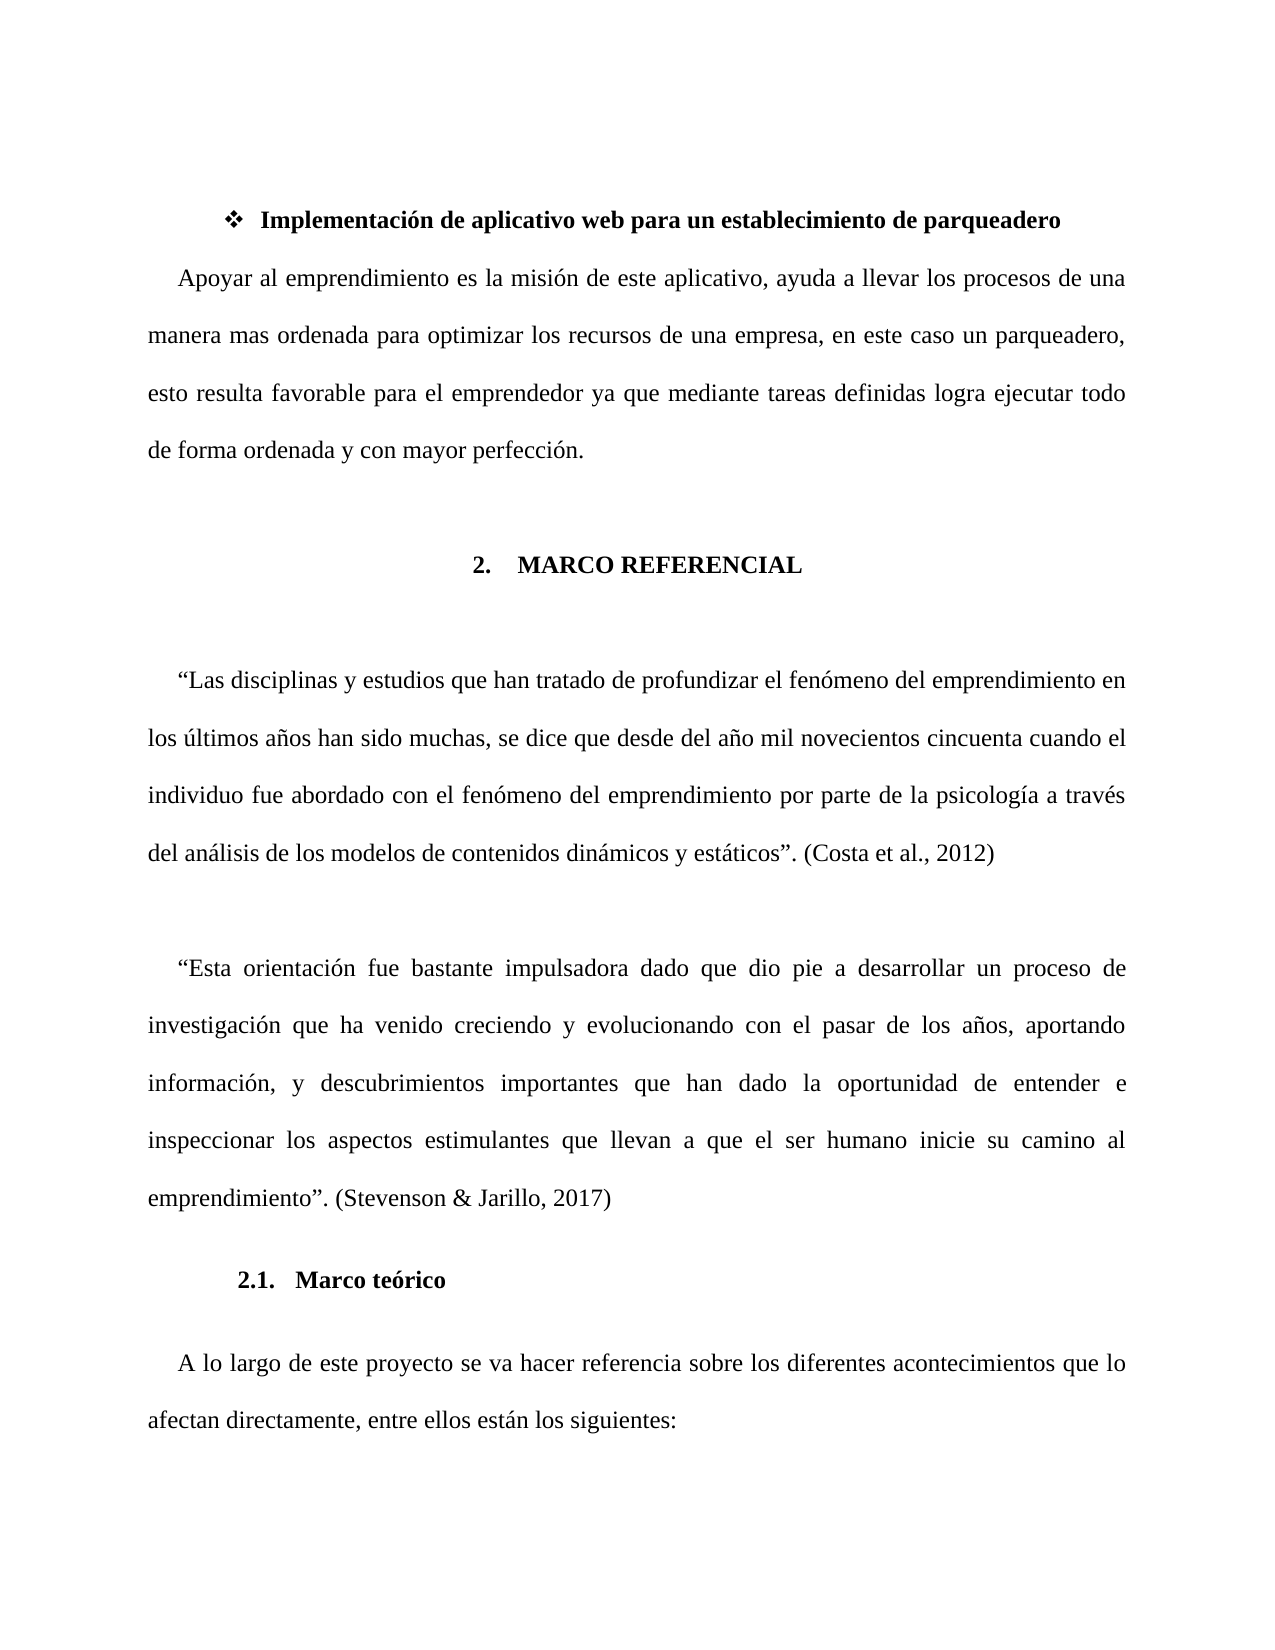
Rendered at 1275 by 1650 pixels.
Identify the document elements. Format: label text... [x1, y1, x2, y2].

subtitle Marco teórico [208, 1265, 1127, 1294]
list Implementación de aplicativo web para un establecimiento de parqueadero [223, 205, 1127, 234]
text “Esta orientación fue bastante impulsadora dado que dio pie a desarrollar un proceso de investigación que ha venido creciendo y evolucionando con el pasar de los años, aportando información, y descubrimientos importantes que han dado la oportunidad de entender e inspeccionar los aspectos estimulantes que llevan a que el ser humano inicie su camino al emprendimiento”. (Stevenson & Jarillo, 2017) [148, 953, 1127, 1211]
text A lo largo de este proyecto se va hacer referencia sobre los diferentes acontecimientos que lo afectan directamente, entre ellos están los siguientes: [148, 1348, 1127, 1434]
text “Las disciplinas y estudios que han tratado de profundizar el fenómeno del emprendimiento en los últimos años han sido muchas, se dice que desde del año mil novecientos cincuenta cuando el individuo fue abordado con el fenómeno del emprendimiento por parte de la psicología a través del análisis de los modelos de contenidos dinámicos y estáticos”. (Costa et al., 2012) [148, 665, 1127, 866]
subtitle MARCO REFERENCIAL [148, 550, 1127, 579]
text Apoyar al emprendimiento es la misión de este aplicativo, ayuda a llevar los procesos de una manera mas ordenada para optimizar los recursos de una empresa, en este caso un parqueadero, esto resulta favorable para el emprendedor ya que mediante tareas definidas logra ejecutar todo de forma ordenada y con mayor perfección. [148, 263, 1127, 464]
